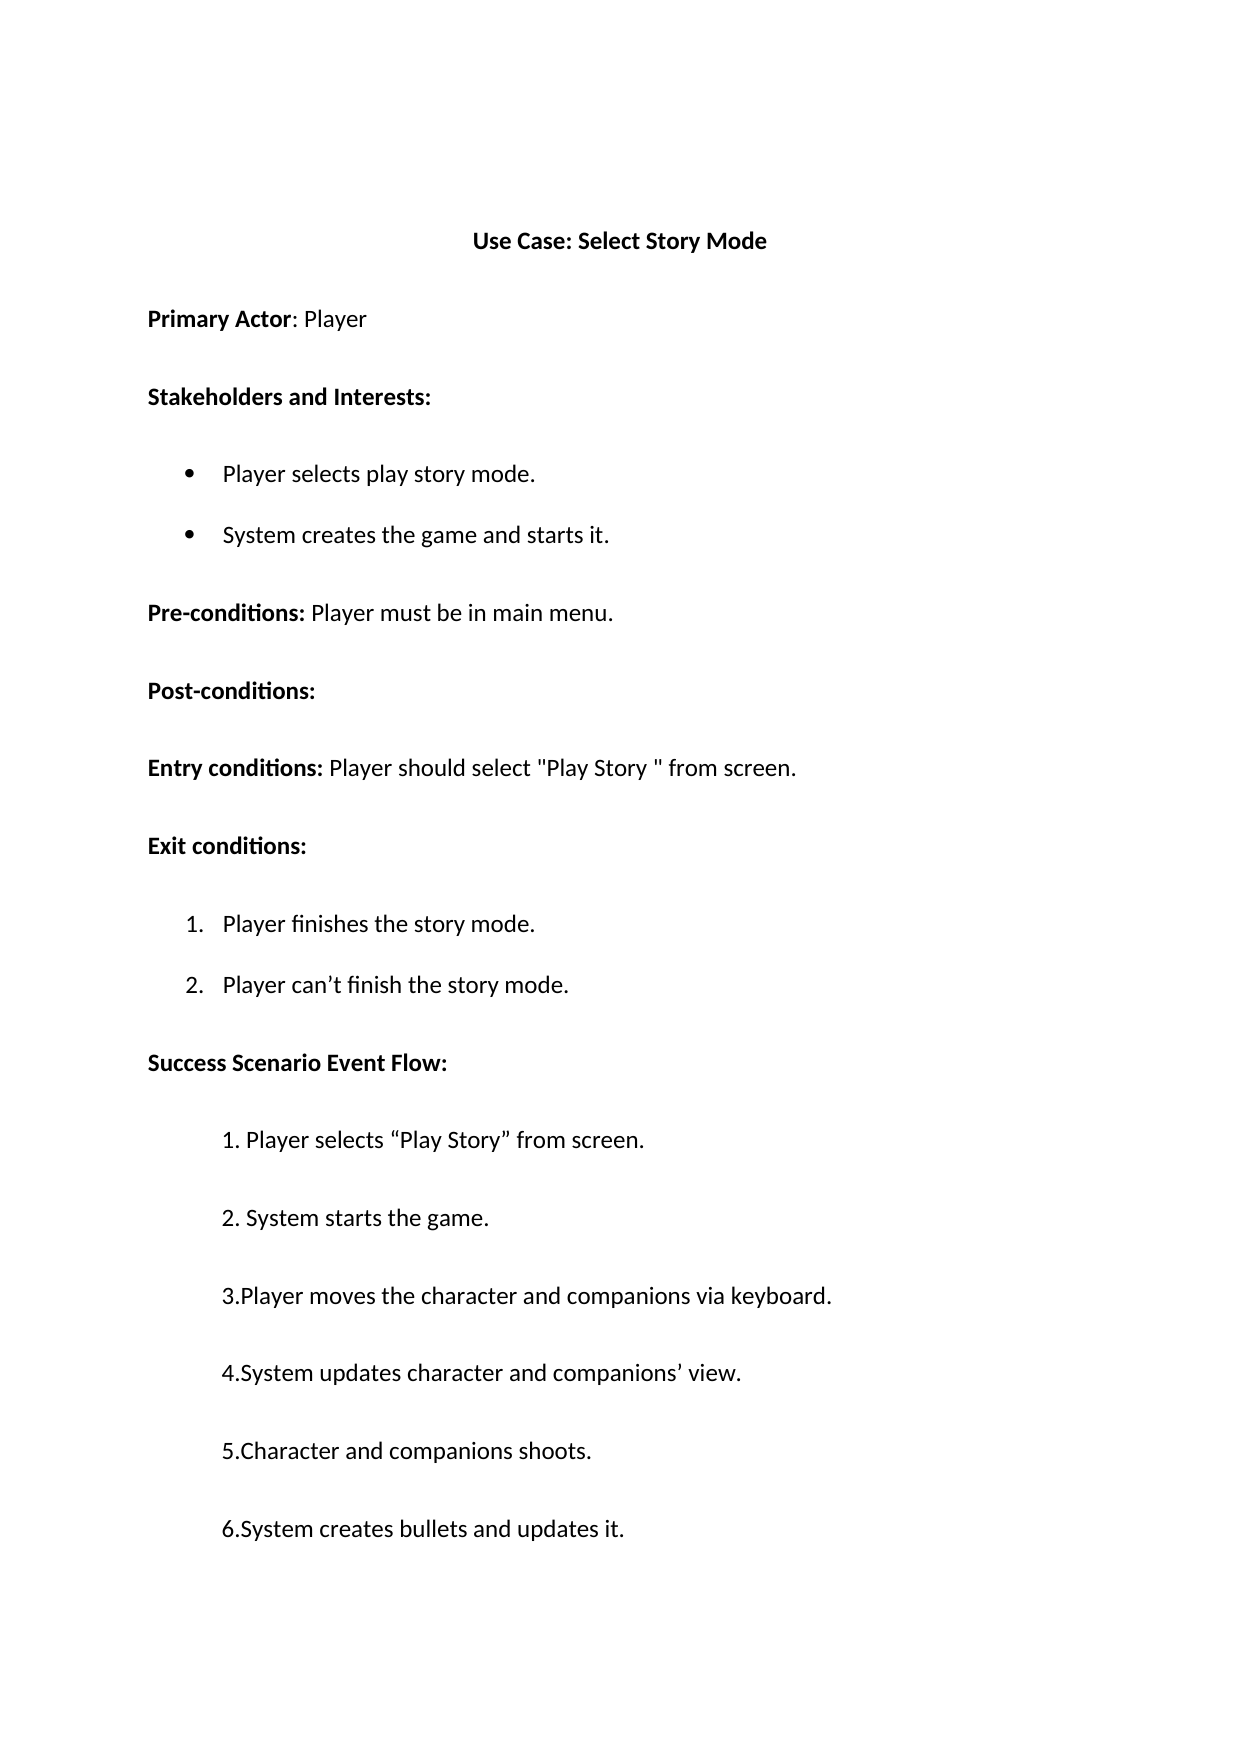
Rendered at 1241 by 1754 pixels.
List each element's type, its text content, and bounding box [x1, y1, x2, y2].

text Stakeholders and Interests: [148, 381, 1093, 411]
text 6.System creates bullets and updates it. [148, 1513, 1093, 1543]
text Post-conditions: [148, 675, 1093, 705]
list Player finishes the story mode. [185, 908, 1093, 938]
text Entry conditions: Player should select "Play Story " from screen. [148, 753, 1093, 783]
text Pre-conditions: Player must be in main menu. [148, 597, 1093, 628]
text 2. System starts the game. [148, 1202, 1093, 1233]
text Success Scenario Event Flow: [148, 1047, 1093, 1077]
text 5.Character and companions shoots. [148, 1435, 1093, 1466]
list Player selects play story mode. [185, 458, 1093, 489]
text Use Case: Select Story Mode [148, 225, 1093, 256]
list Player can’t finish the story mode. [185, 969, 1093, 999]
text Primary Actor: Player [148, 303, 1093, 333]
text Exit conditions: [148, 830, 1093, 861]
text 1. Player selects “Play Story” from screen. [148, 1124, 1093, 1155]
text 3.Player moves the character and companions via keyboard. [148, 1280, 1093, 1310]
text 4.System updates character and companions’ view. [148, 1358, 1093, 1388]
list System creates the game and starts it. [185, 519, 1093, 550]
